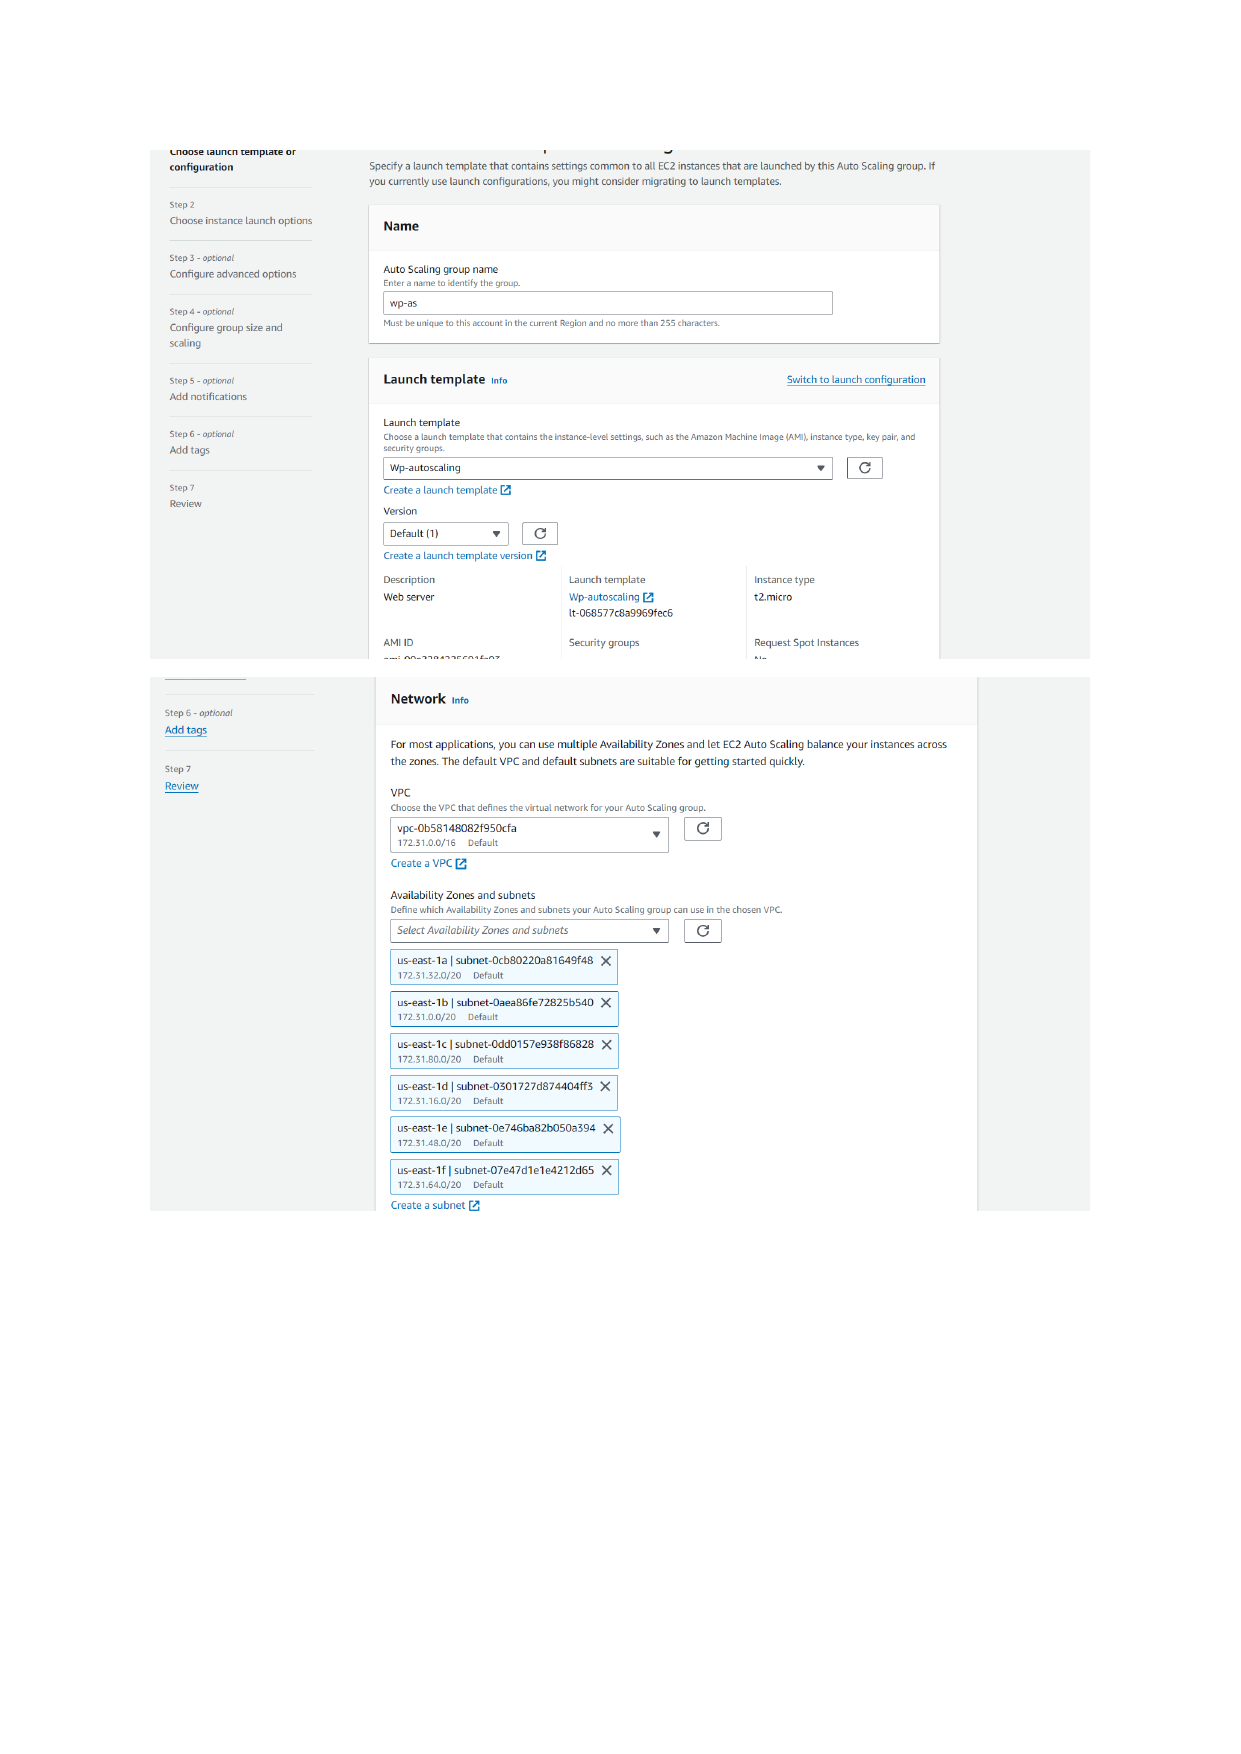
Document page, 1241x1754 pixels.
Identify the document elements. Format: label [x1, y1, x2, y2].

picture [150, 150, 1091, 659]
picture [150, 677, 1091, 1211]
